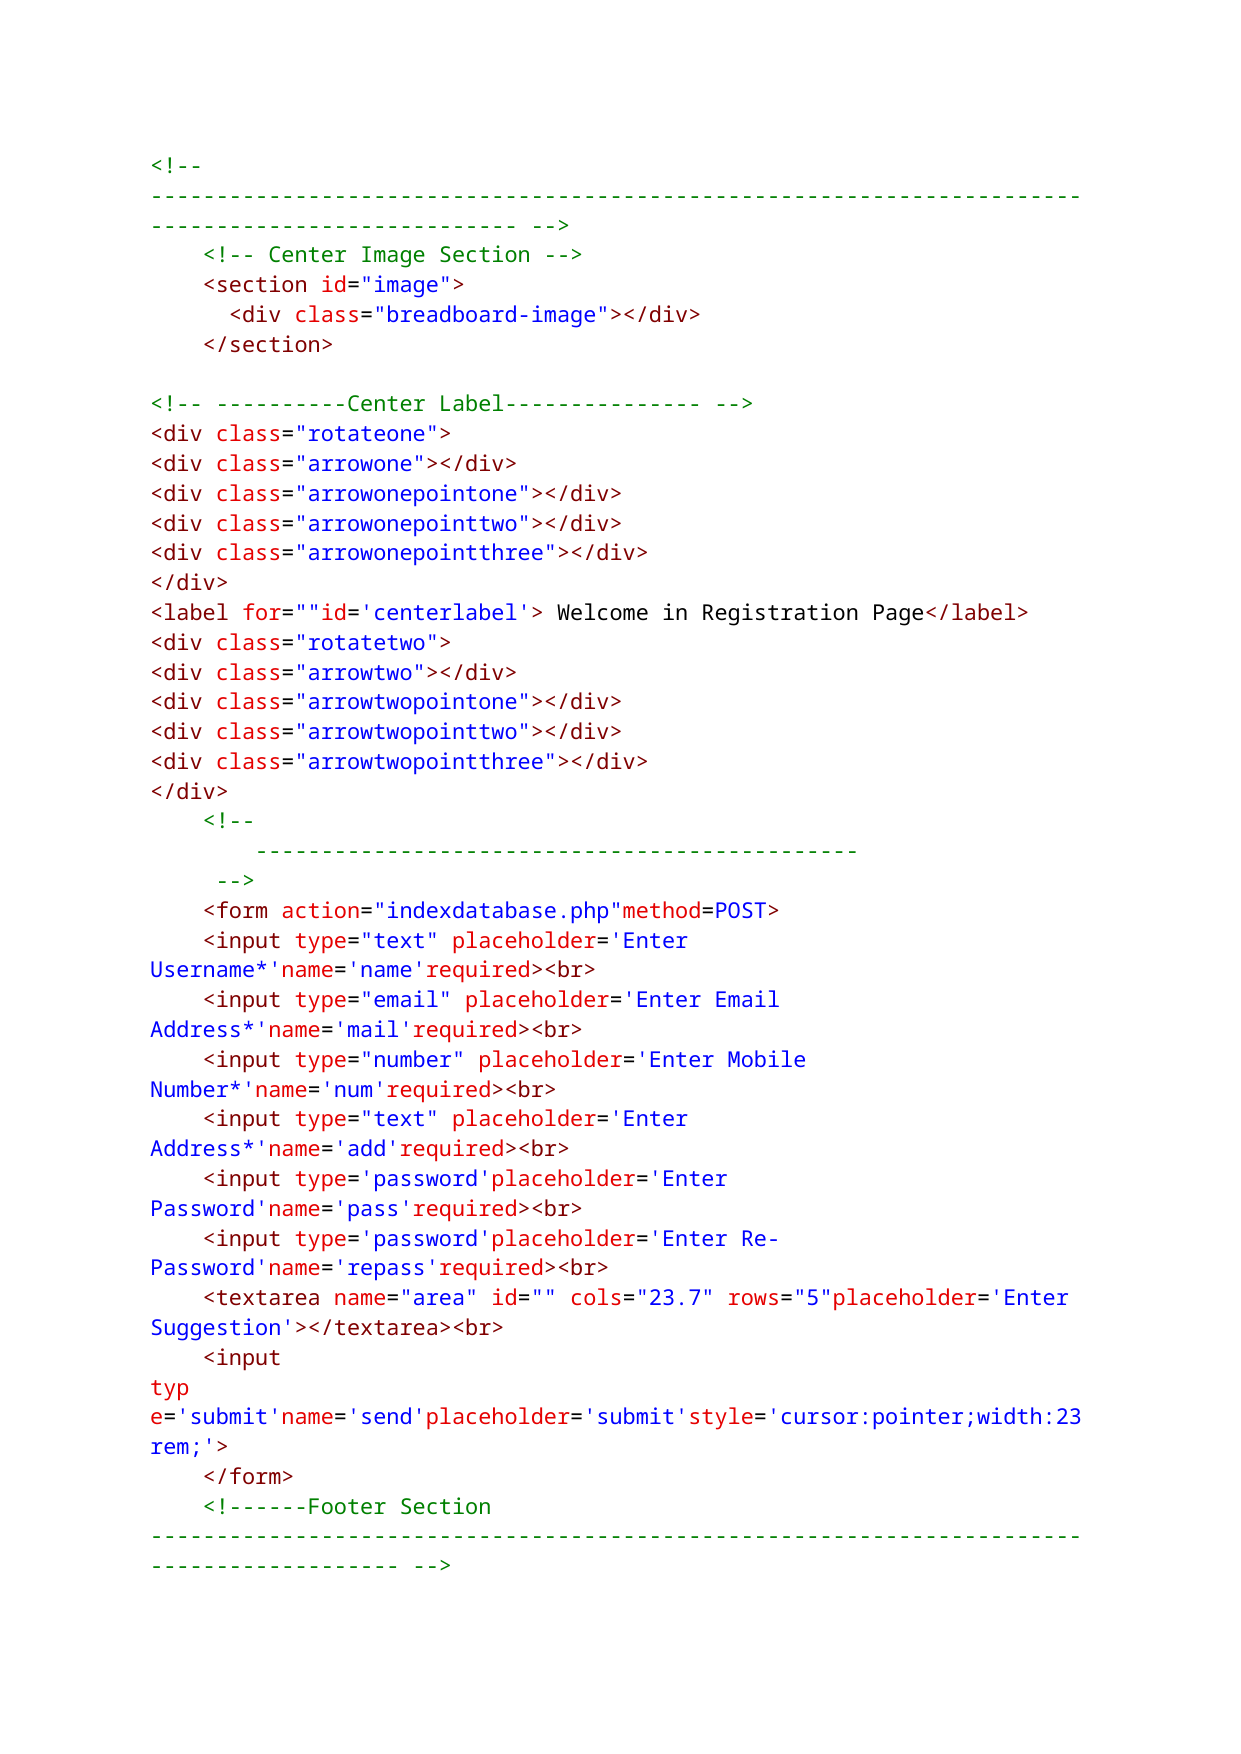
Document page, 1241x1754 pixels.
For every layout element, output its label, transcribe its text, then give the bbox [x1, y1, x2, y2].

text <input type='password'placeholder='Enter Password'name='pass'required><br> [150, 1163, 1090, 1222]
text <div class="arrowtwo"></div> [150, 656, 1090, 686]
text <!------Footer Section ------------------------------------------------------------------------------------------ --> [150, 1491, 1090, 1580]
text <section id="image"> [150, 269, 1090, 299]
text <form action="indexdatabase.php"method=POST> [150, 895, 1090, 924]
text <div class="rotateone"> [150, 418, 1090, 448]
text <input type="number" placeholder='Enter Mobile Number*'name='num'required><br> [150, 1044, 1090, 1103]
text <textarea name="area" id="" cols="23.7" rows="5"placeholder='Enter Suggestion'></textarea><br> [150, 1282, 1090, 1342]
text <div class="arrowtwopointthree"></div> [150, 746, 1090, 776]
text <div class="arrowonepointthree"></div> [150, 537, 1090, 567]
text ---------------------------------------------- [150, 835, 1090, 865]
text <input type="email" placeholder='Enter Email Address*'name='mail'required><br> [150, 984, 1090, 1044]
text <input type='password'placeholder='Enter Re-Password'name='repass'required><br> [150, 1222, 1090, 1282]
text </div> [150, 776, 1090, 805]
text --> [150, 865, 1090, 895]
text <input type="text" placeholder='Enter Address*'name='add'required><br> [150, 1103, 1090, 1163]
text <!-- --------------------------------------------------------------------------------------------------- --> [150, 150, 1090, 239]
text <div class="arrowonepointtwo"></div> [150, 507, 1090, 537]
text <input type='submit'name='send'placeholder='submit'style='cursor:pointer;width:23rem;'> [150, 1342, 1090, 1461]
text </section> [150, 329, 1090, 358]
text <div class="breadboard-image"></div> [150, 299, 1090, 329]
text <input type="text" placeholder='Enter Username*'name='name'required><br> [150, 924, 1090, 984]
text <div class="arrowtwopointone"></div> [150, 686, 1090, 716]
text <!-- Center Image Section --> [150, 239, 1090, 269]
text <!-- ----------Center Label--------------- --> [150, 388, 1090, 418]
text <label for=""id='centerlabel'> Welcome in Registration Page</label> [150, 597, 1090, 627]
text <div class="arrowonepointone"></div> [150, 478, 1090, 507]
text <div class="rotatetwo"> [150, 627, 1090, 656]
text <div class="arrowtwopointtwo"></div> [150, 716, 1090, 746]
text </form> [150, 1461, 1090, 1491]
text <!-- [150, 805, 1090, 835]
text <div class="arrowone"></div> [150, 448, 1090, 478]
text </div> [150, 567, 1090, 597]
